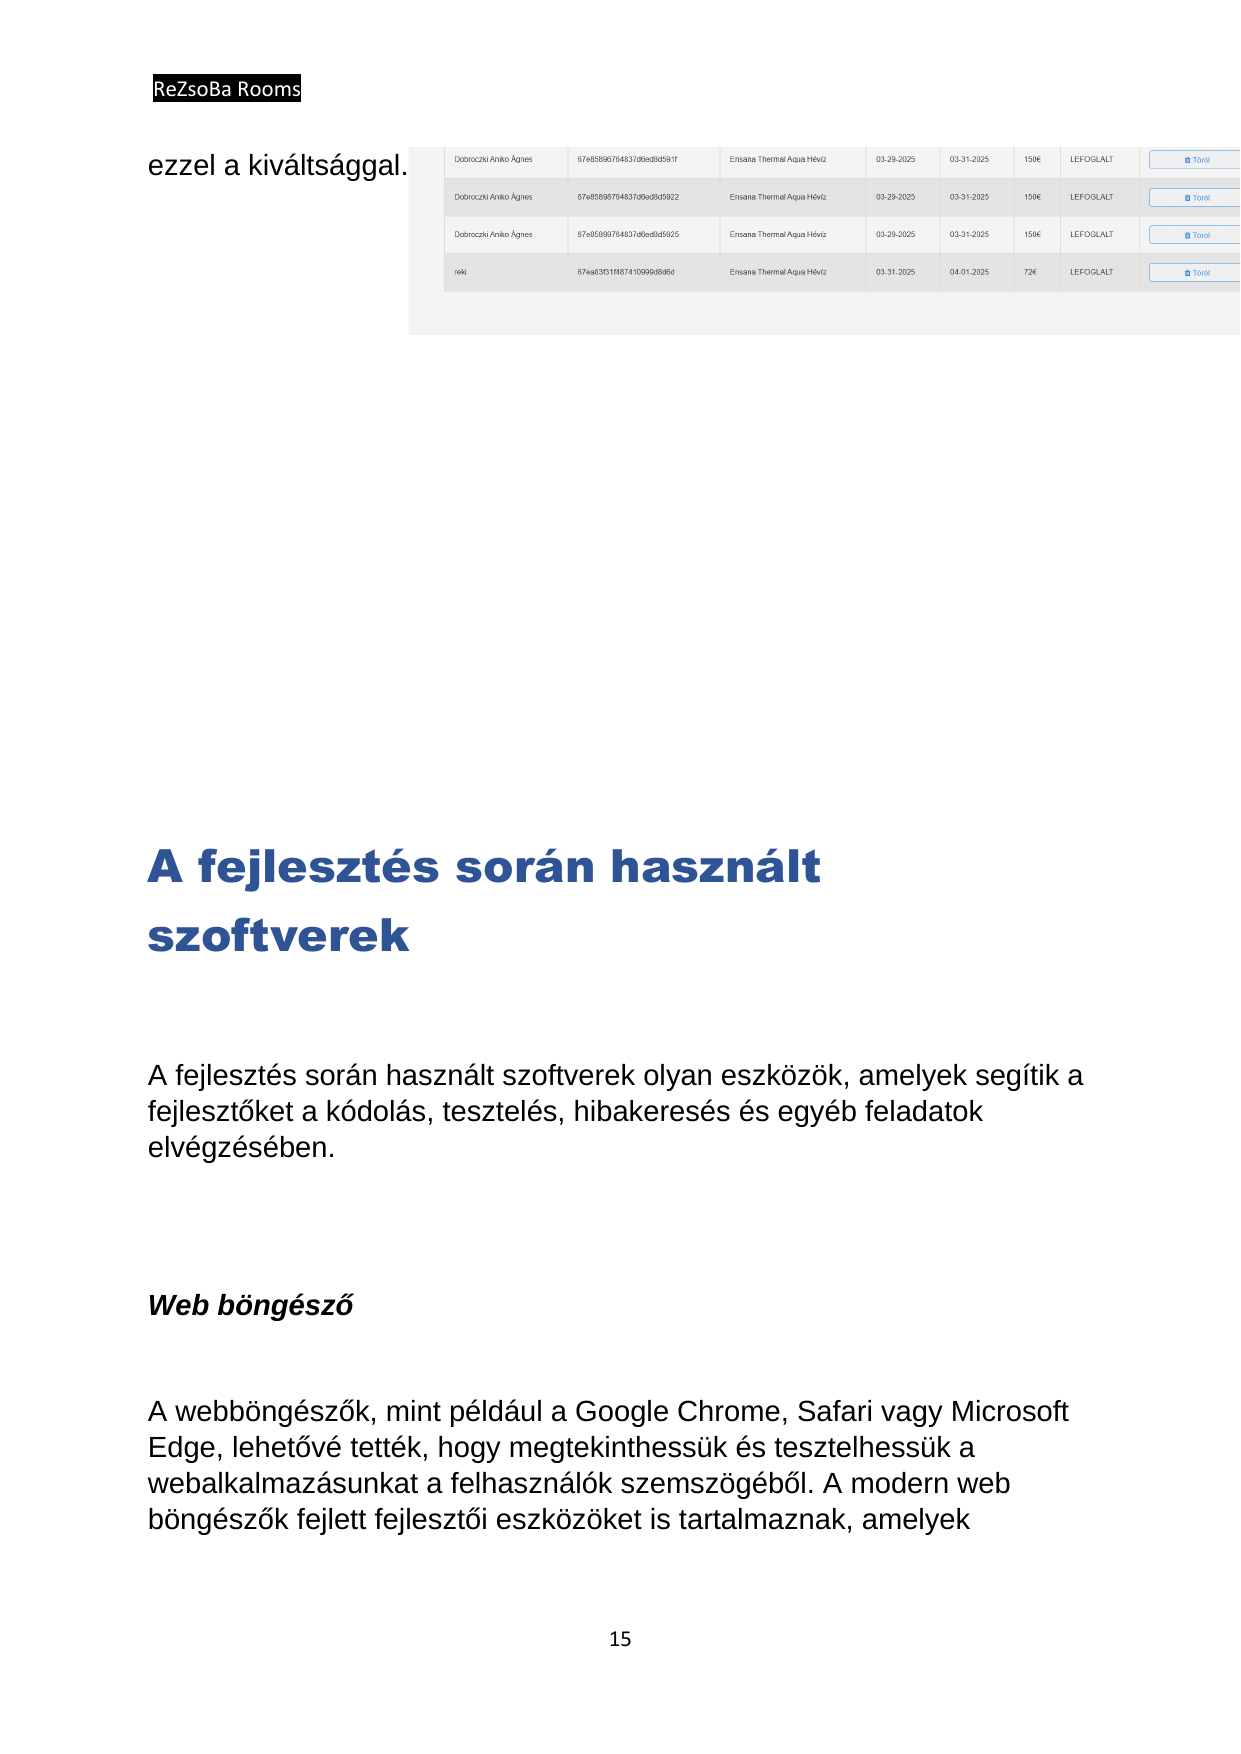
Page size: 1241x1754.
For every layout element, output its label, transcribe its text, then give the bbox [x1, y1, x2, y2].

text A fejlesztés során használt szoftverek olyan eszközök, amelyek segítik a fejlesztőket a kódolás, tesztelés, hibakeresés és egyéb feladatok elvégzésében. [148, 1058, 1093, 1163]
text Web böngésző [148, 1288, 1093, 1322]
picture [408, 147, 1241, 335]
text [148, 1394, 1093, 1536]
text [148, 148, 1093, 705]
subtitle A fejlesztés során használt szoftverek [148, 832, 1093, 966]
